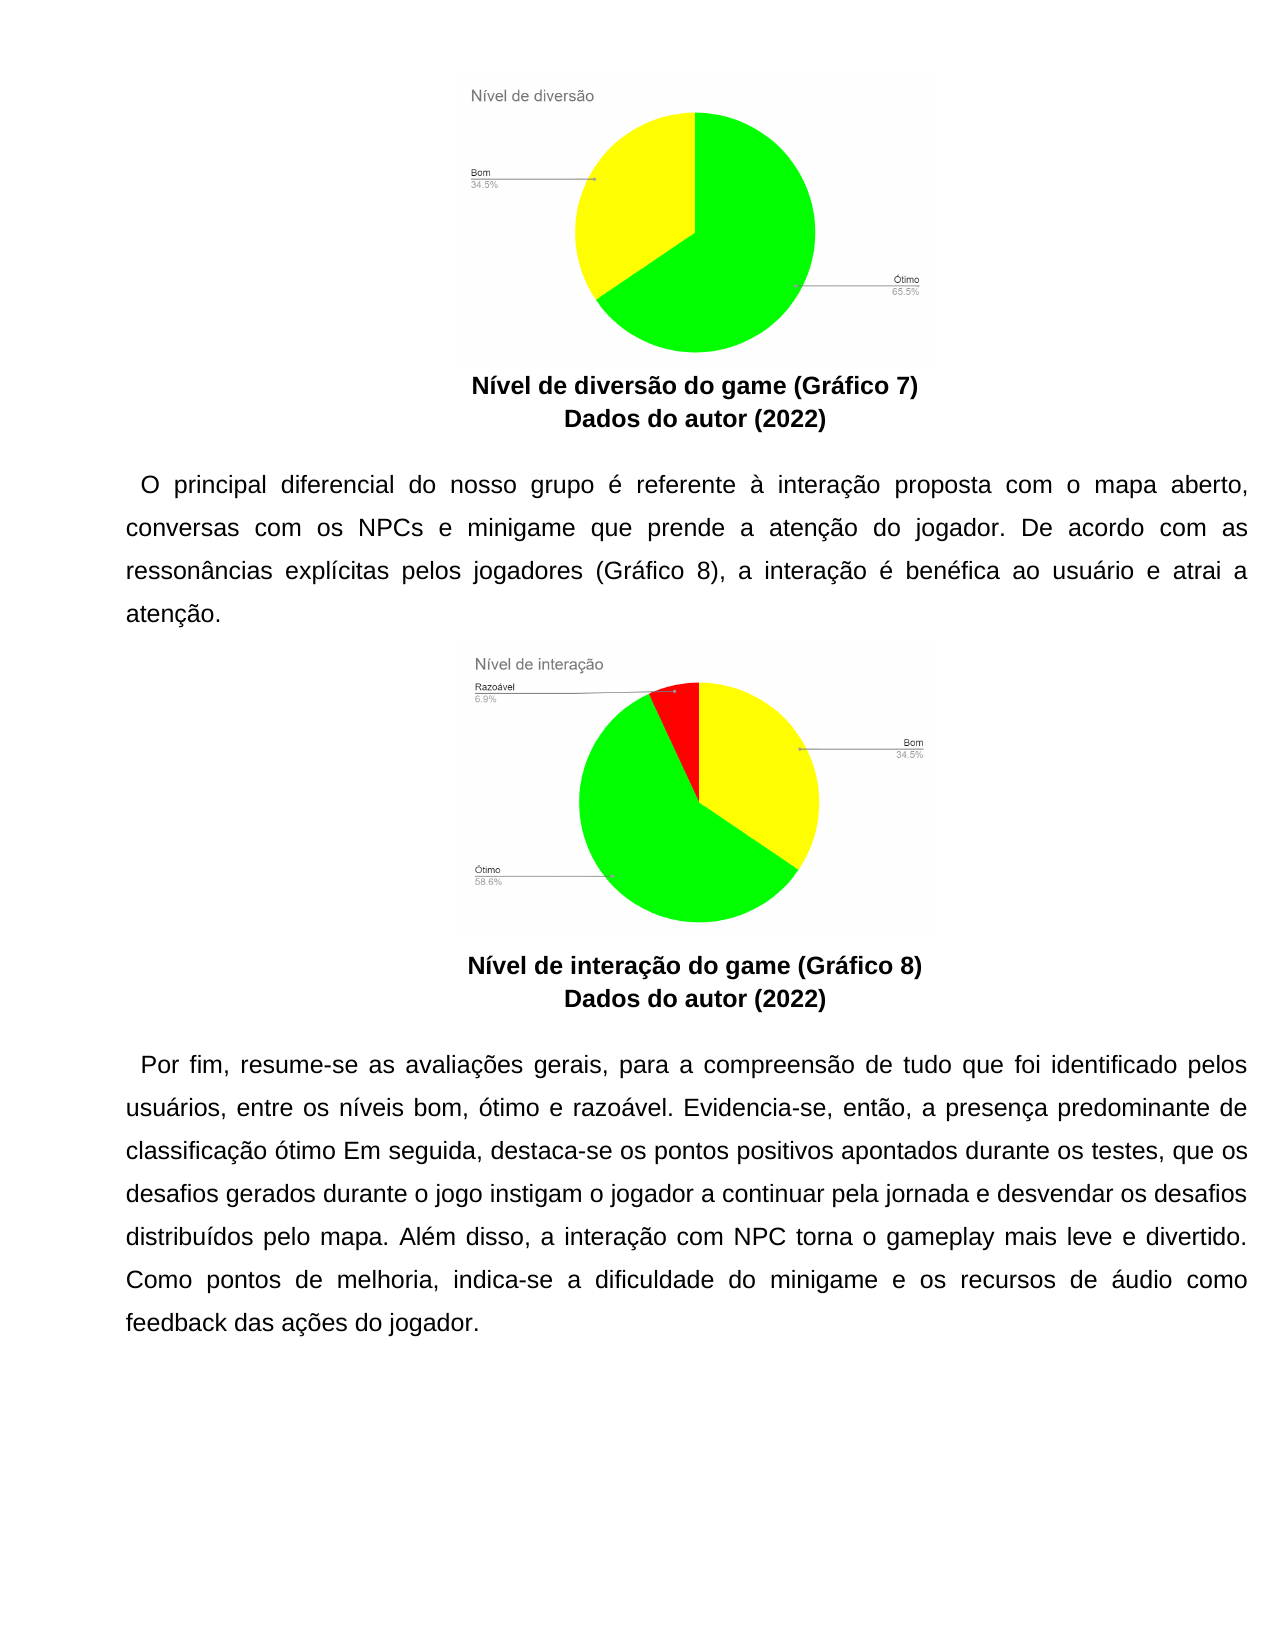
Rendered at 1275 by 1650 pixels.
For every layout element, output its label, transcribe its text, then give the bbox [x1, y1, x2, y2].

text Por fim, resume-se as avaliações gerais, para a compreensão de tudo que foi identificado pelos usuários, entre os níveis bom, ótimo e razoável. Evidencia-se, então, a presença predominante de classificação ótimo Em seguida, destaca-se os pontos positivos apontados durante os testes, que os desafios gerados durante o jogo instigam o jogador a continuar pela jornada e desvendar os desafios distribuídos pelo mapa. Além disso, a interação com NPC torna o gameplay mais leve e divertido. Como pontos de melhoria, indica-se a dificuldade do minigame e os recursos de áudio como feedback das ações do jogador. [126, 1050, 1250, 1337]
picture [456, 72, 934, 367]
text Nível de interação do game (Gráfico 8) [126, 951, 1250, 979]
picture [460, 642, 938, 937]
text Nível de diversão do game (Gráfico 7) [126, 371, 1250, 399]
text Dados do autor (2022) [126, 984, 1250, 1012]
text O principal diferencial do nosso grupo é referente à interação proposta com o mapa aberto, conversas com os NPCs e minigame que prende a atenção do jogador. De acordo com as ressonâncias explícitas pelos jogadores (Gráfico 8), a interação é benéfica ao usuário e atrai a atenção. [126, 470, 1250, 628]
text Dados do autor (2022) [126, 404, 1250, 432]
